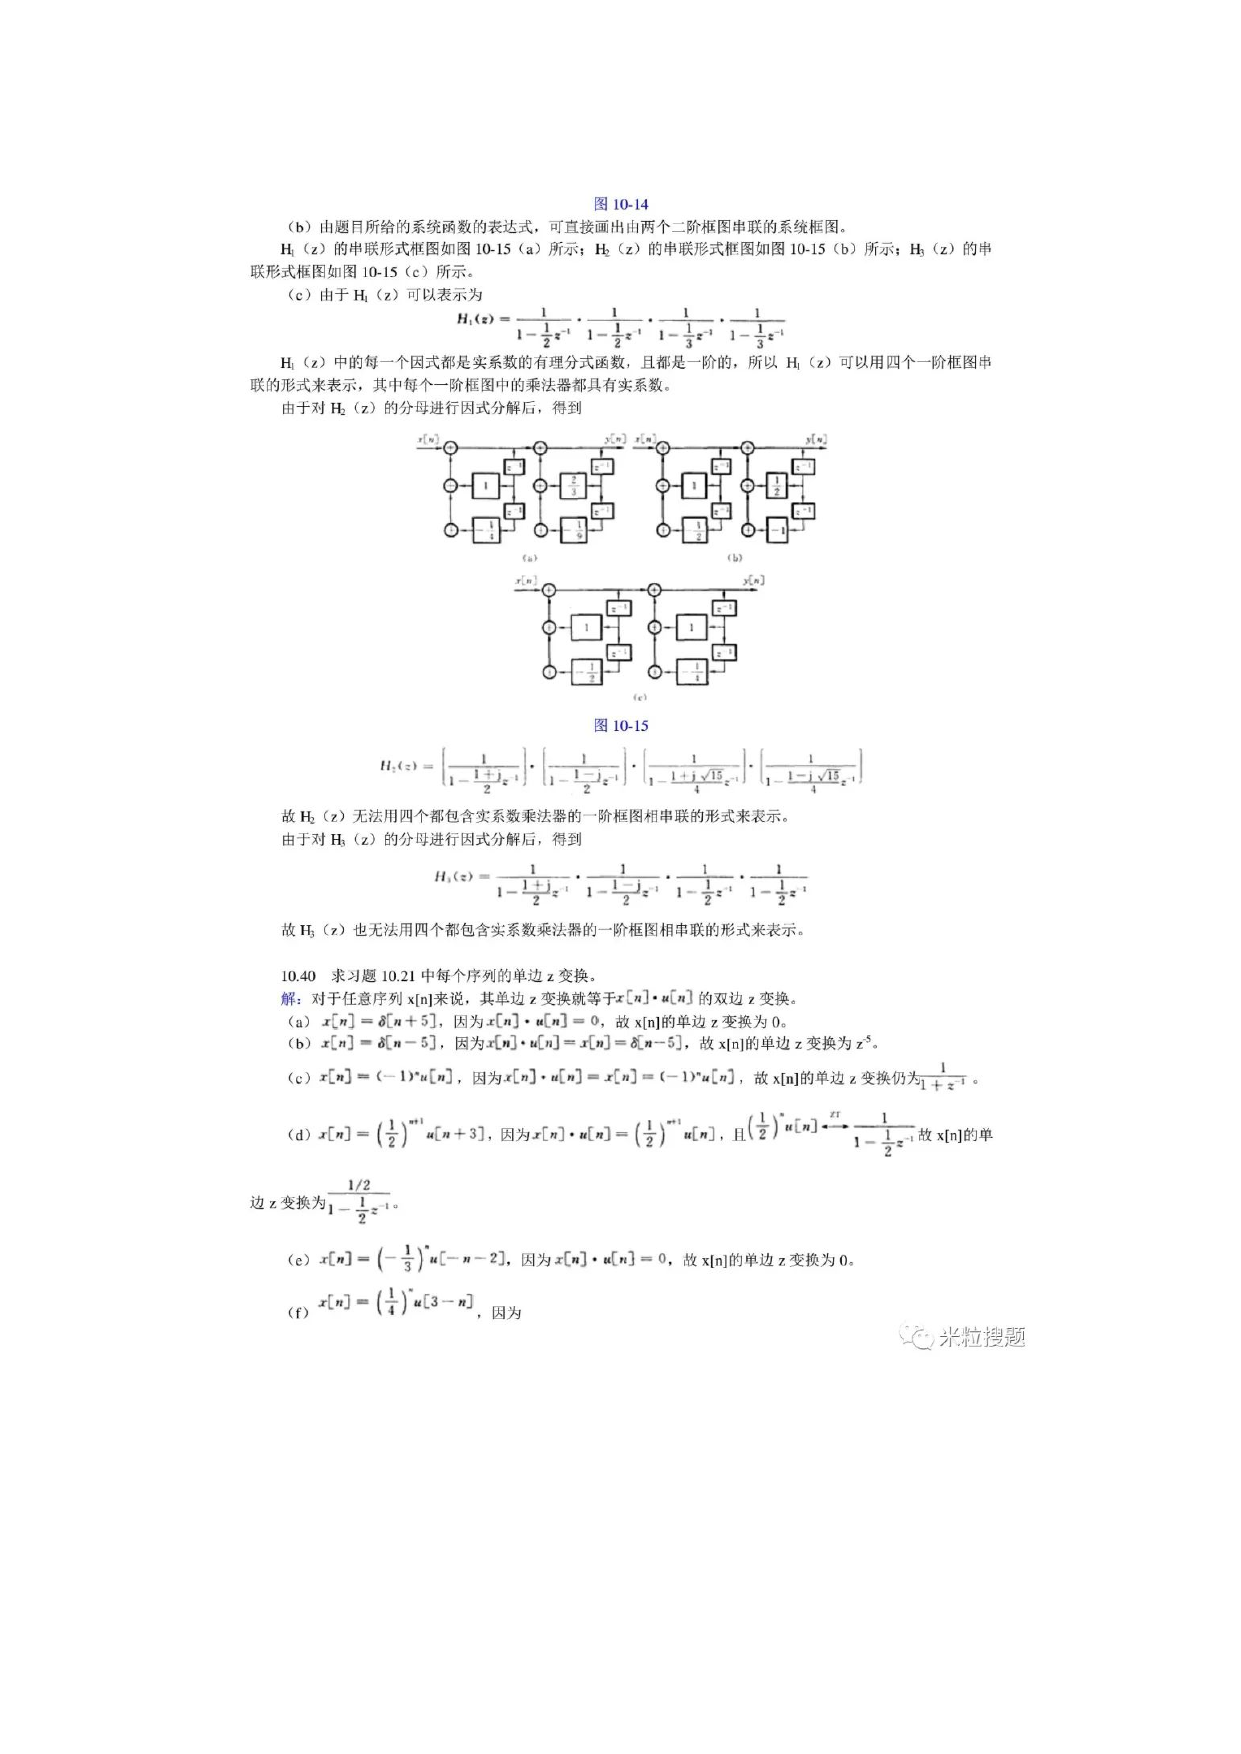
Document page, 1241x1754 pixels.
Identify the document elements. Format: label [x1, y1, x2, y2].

picture [187, 152, 1053, 1375]
